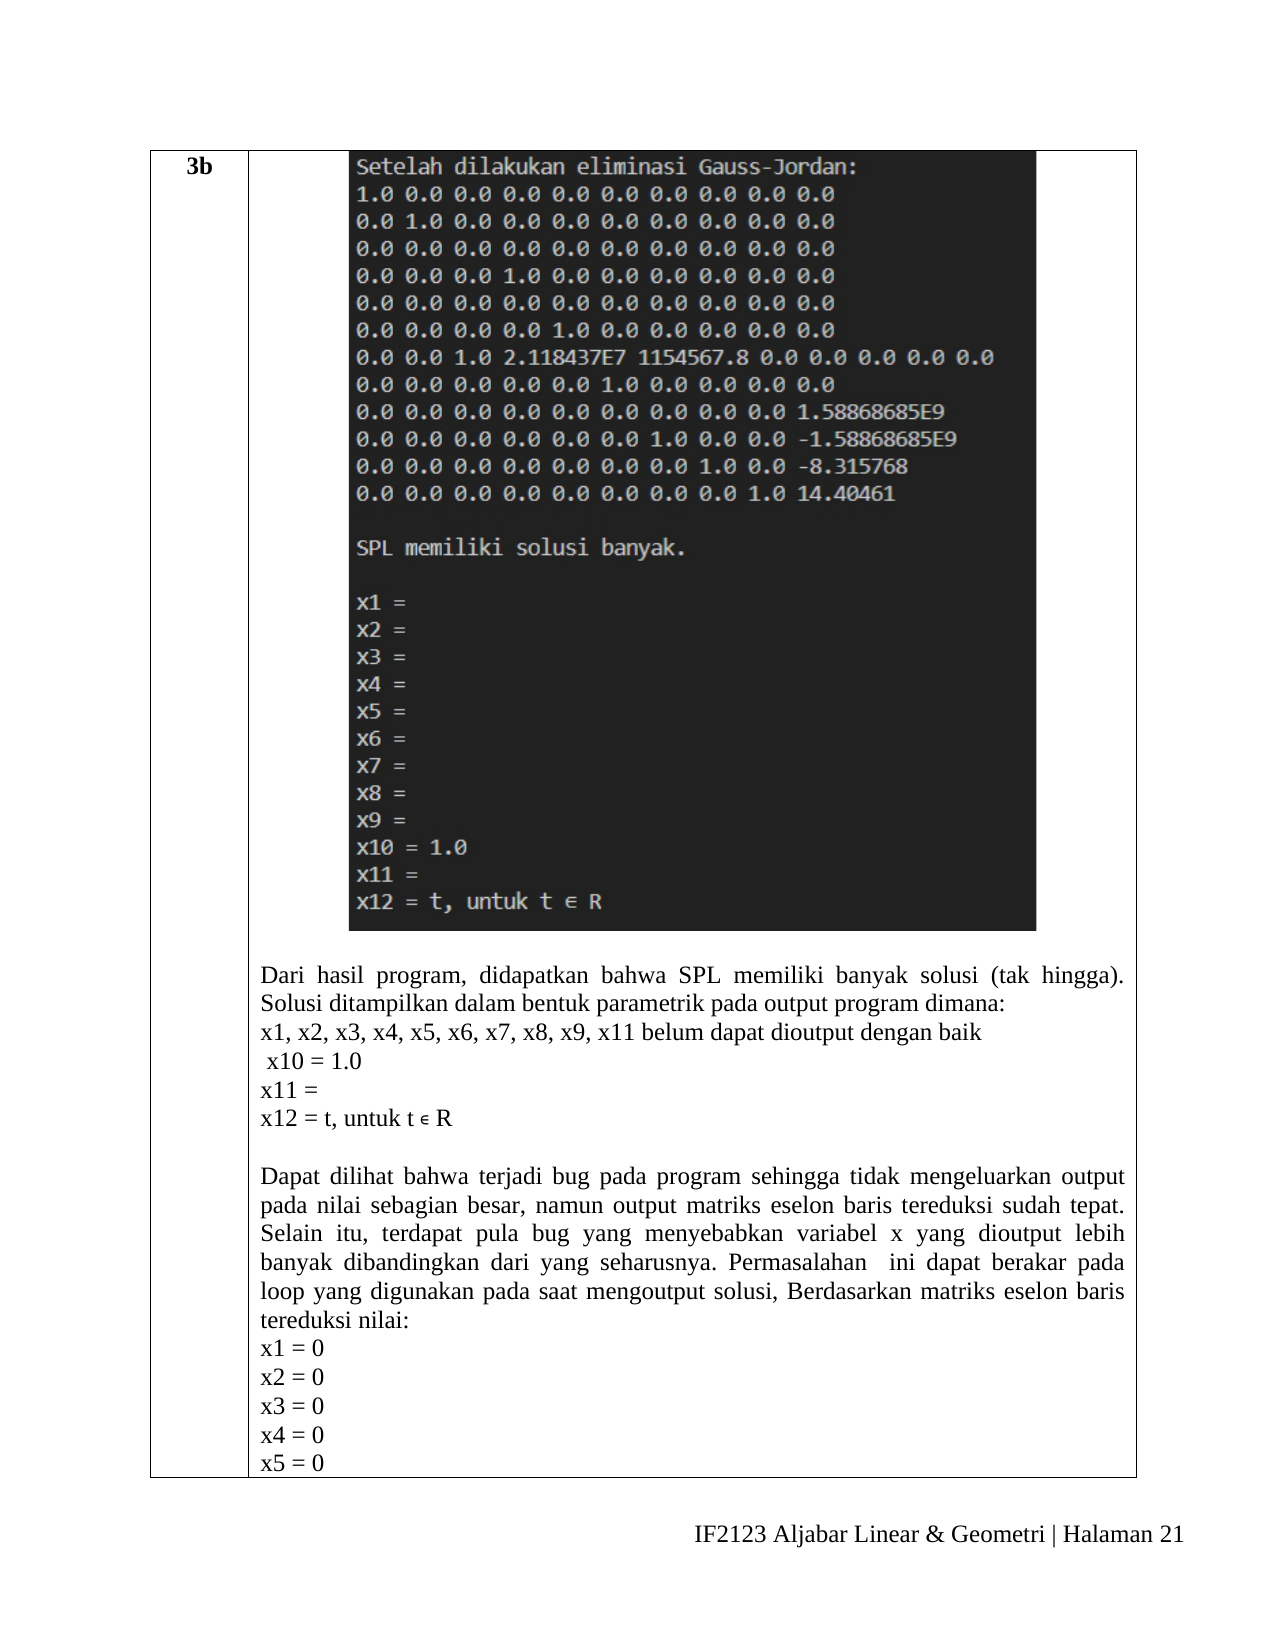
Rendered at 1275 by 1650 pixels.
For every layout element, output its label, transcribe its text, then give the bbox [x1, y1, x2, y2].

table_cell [249, 151, 1136, 1477]
picture [348, 151, 1037, 931]
table_cell 3b [151, 151, 248, 1477]
